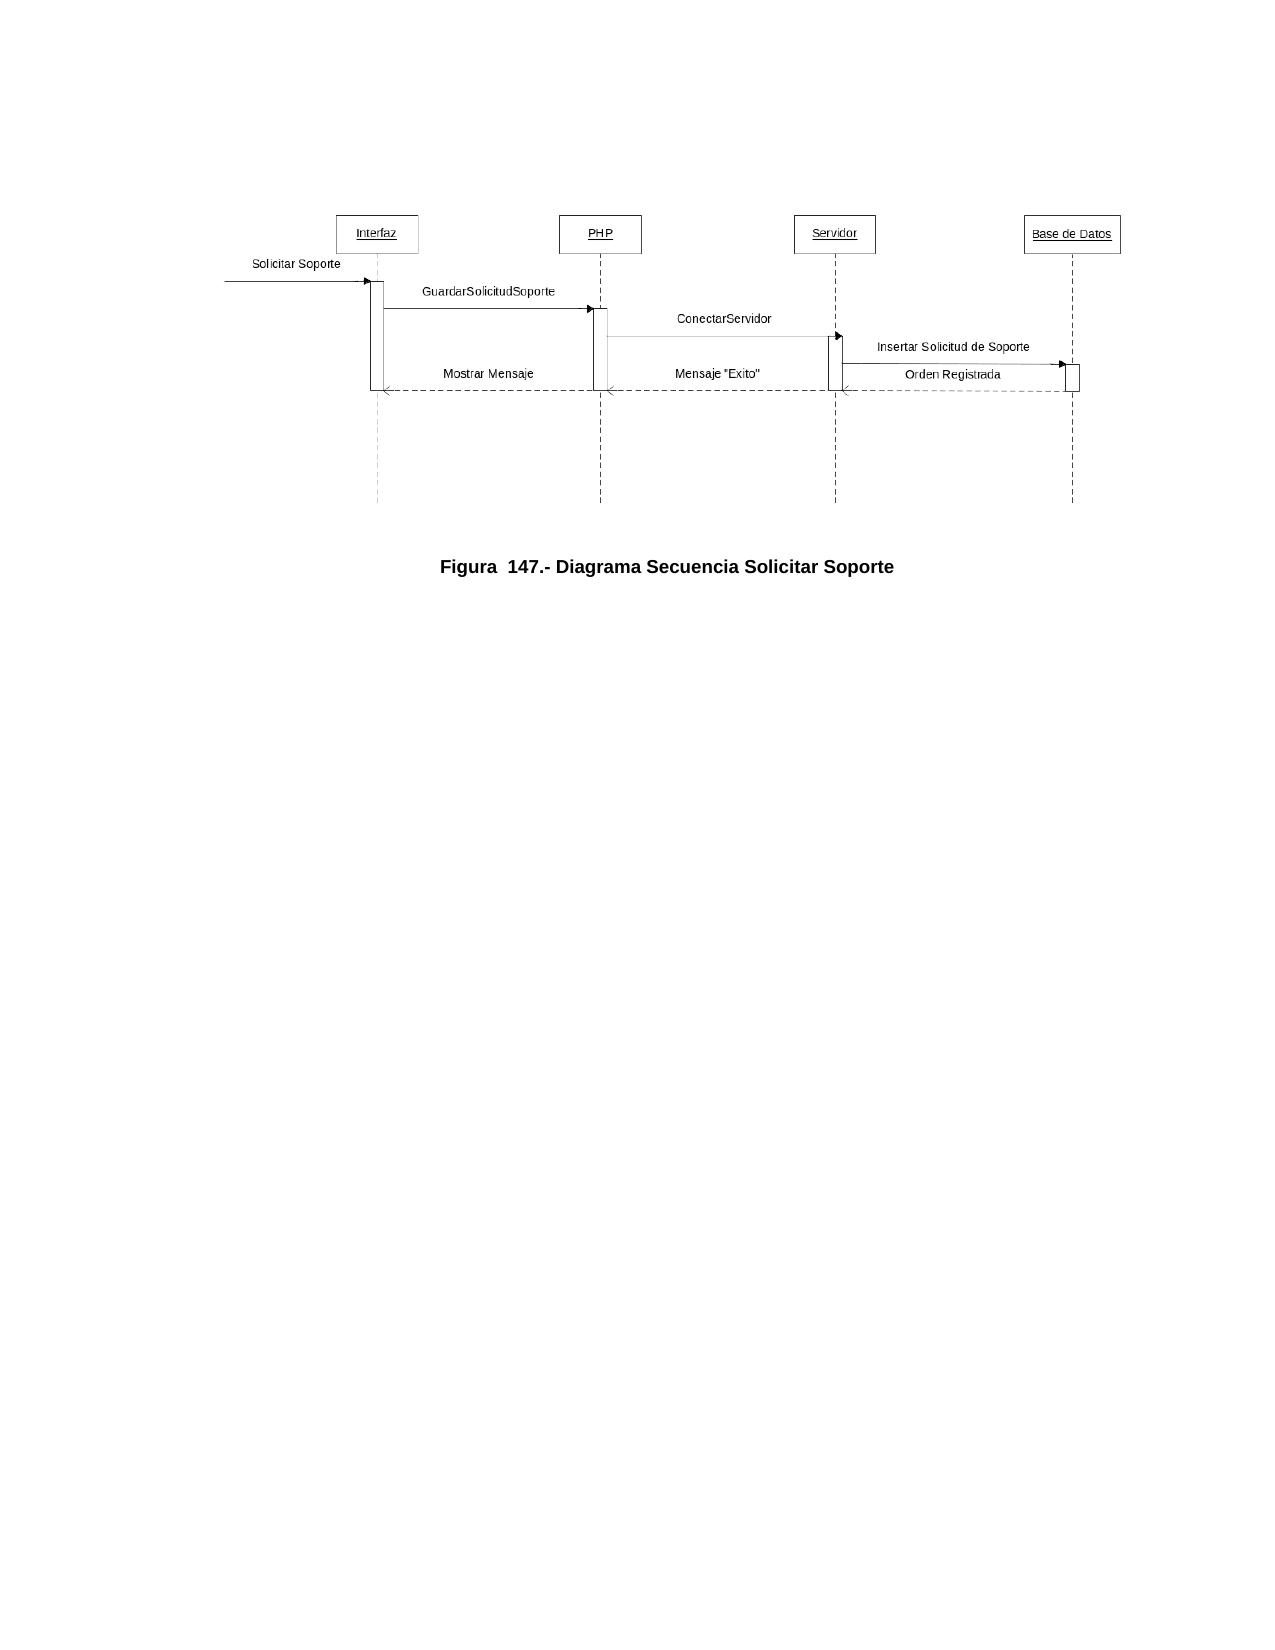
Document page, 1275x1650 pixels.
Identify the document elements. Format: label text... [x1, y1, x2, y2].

text Figura 147.- Diagrama Secuencia Solicitar Soporte [177, 556, 1157, 578]
